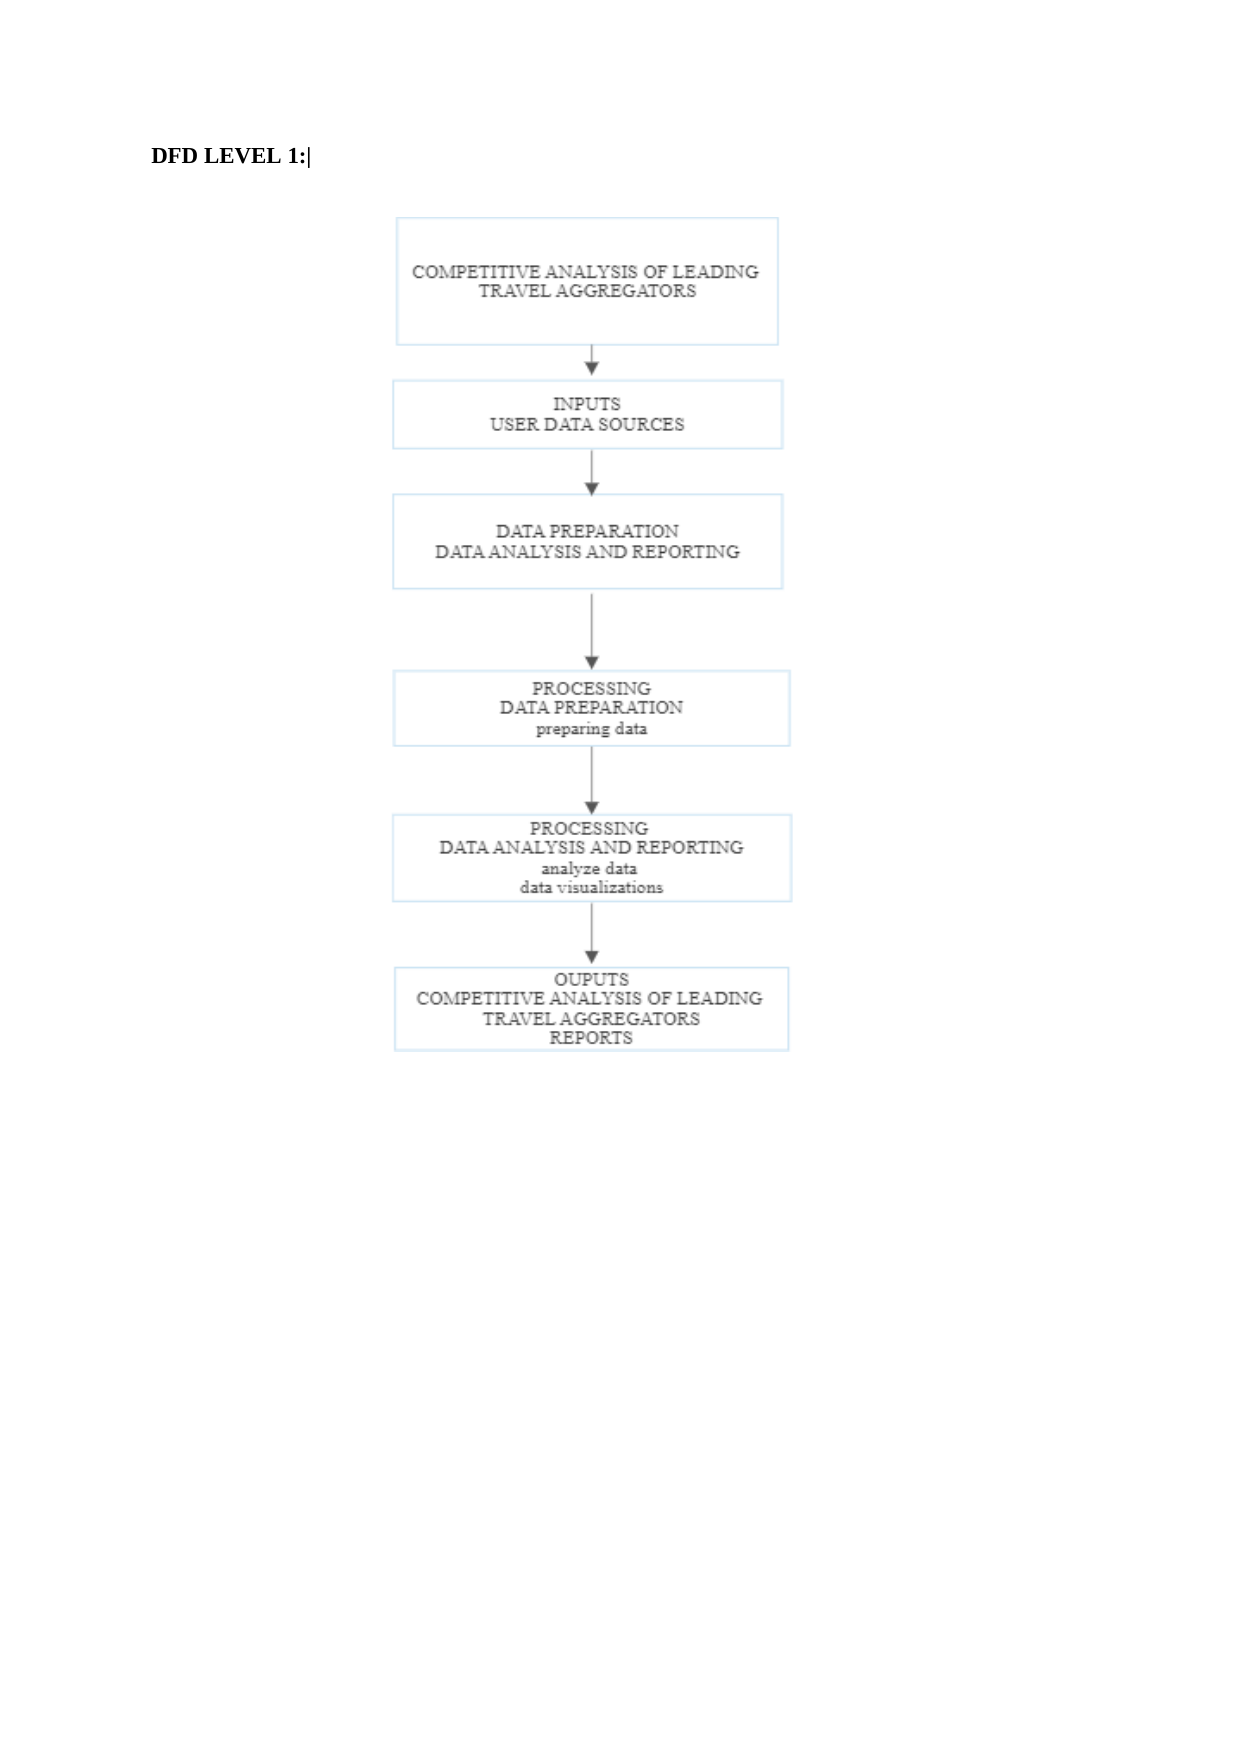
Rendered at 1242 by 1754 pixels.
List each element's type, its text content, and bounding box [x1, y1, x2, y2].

picture [391, 217, 793, 1052]
text DFD LEVEL 1:| [151, 142, 1146, 168]
